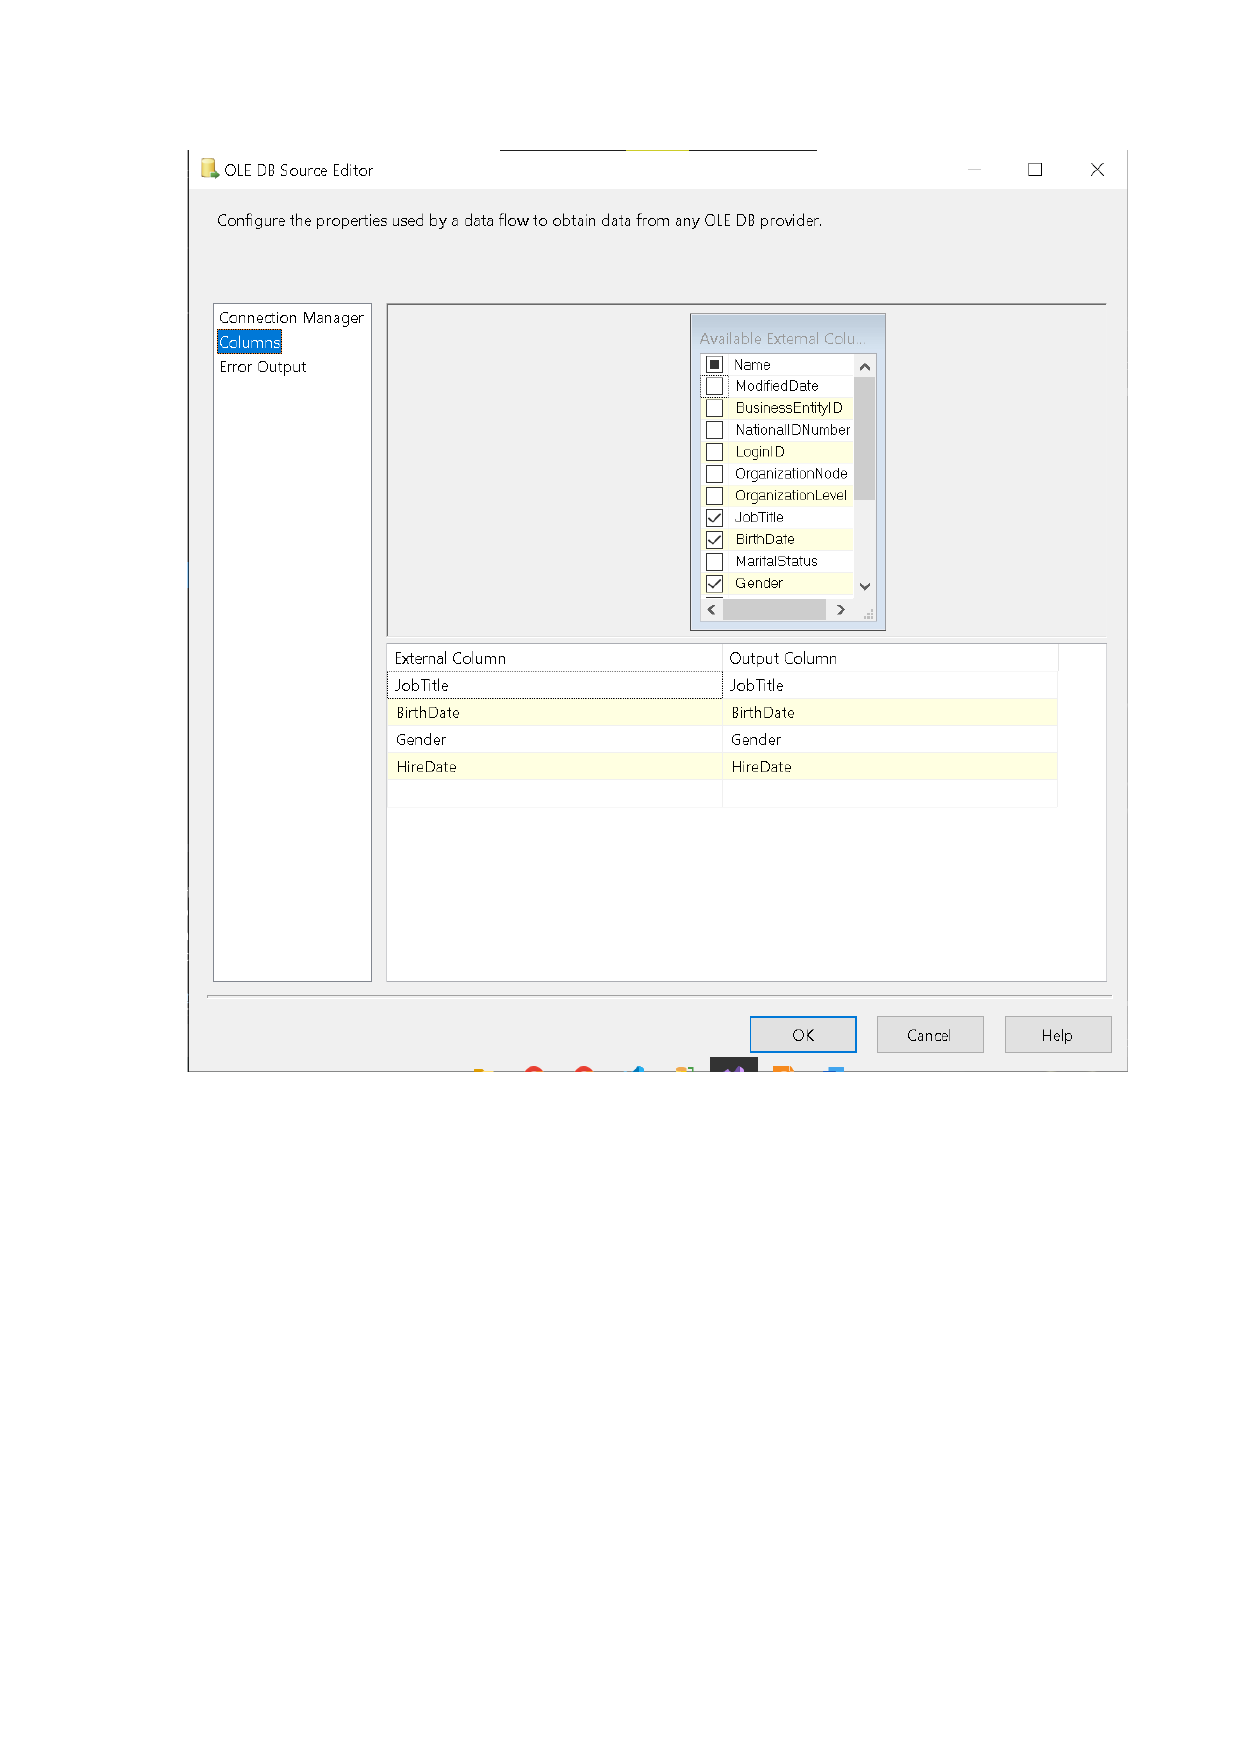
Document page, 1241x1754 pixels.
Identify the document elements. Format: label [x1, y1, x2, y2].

picture [187, 150, 1128, 1072]
